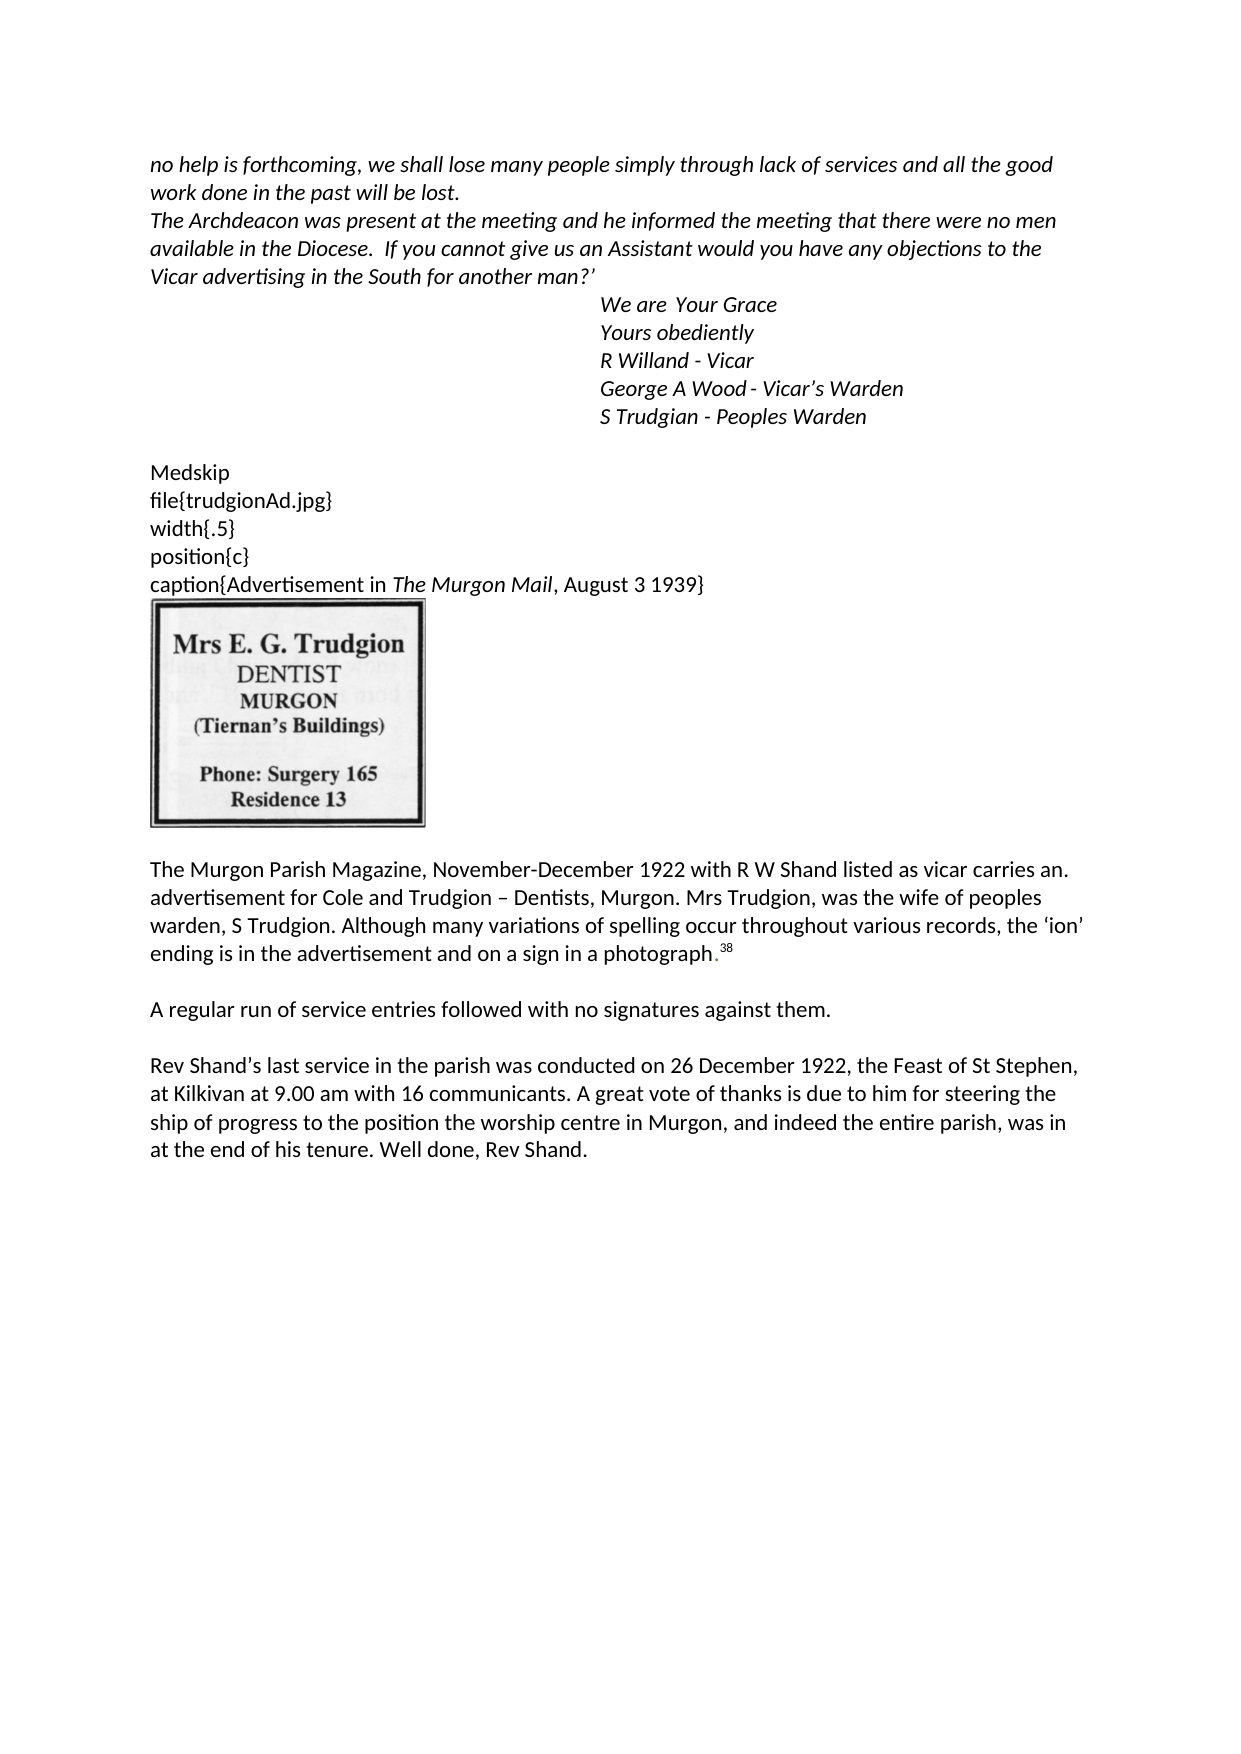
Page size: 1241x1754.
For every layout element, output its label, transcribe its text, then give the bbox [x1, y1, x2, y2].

text Medskip [150, 458, 1090, 486]
text file{trudgionAd.jpg} [150, 486, 1090, 514]
text width{.5} [150, 514, 1090, 542]
text Yours obediently [150, 318, 1090, 346]
text caption{Advertisement in The Murgon Mail, August 3 1939} [150, 570, 1090, 598]
text The Murgon Parish Magazine, November-December 1922 with R W Shand listed as vicar carries an. advertisement for Cole and Trudgion – Dentists, Murgon. Mrs Trudgion, was the wife of peoples warden, S Trudgion. Although many variations of spelling occur throughout various records, the ‘ion’ ending is in the advertisement and on a sign in a photograph. [150, 855, 1090, 967]
text George A Wood - Vicar’s Warden [150, 374, 1090, 402]
picture [150, 598, 426, 828]
text A regular run of service entries followed with no signatures against them. [150, 996, 1090, 1023]
text Rev Shand’s last service in the parish was conducted on 26 December 1922, the Feast of St Stephen, at Kilkivan at 9.00 am with 16 communicants. A great vote of thanks is due to him for steering the ship of progress to the position the worship centre in Murgon, and indeed the entire parish, was in at the end of his tenure. Well done, Rev Shand. [150, 1052, 1090, 1164]
text position{c} [150, 542, 1090, 570]
text The Archdeacon was present at the meeting and he informed the meeting that there were no men available in the Diocese. If you cannot give us an Assistant would you have any objections to the Vicar advertising in the South for another man?’ [150, 206, 1090, 290]
text R Willand - Vicar [150, 346, 1090, 374]
text S Trudgian - Peoples Warden [150, 402, 1090, 430]
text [150, 150, 1090, 206]
text We are Your Grace [150, 290, 1090, 318]
